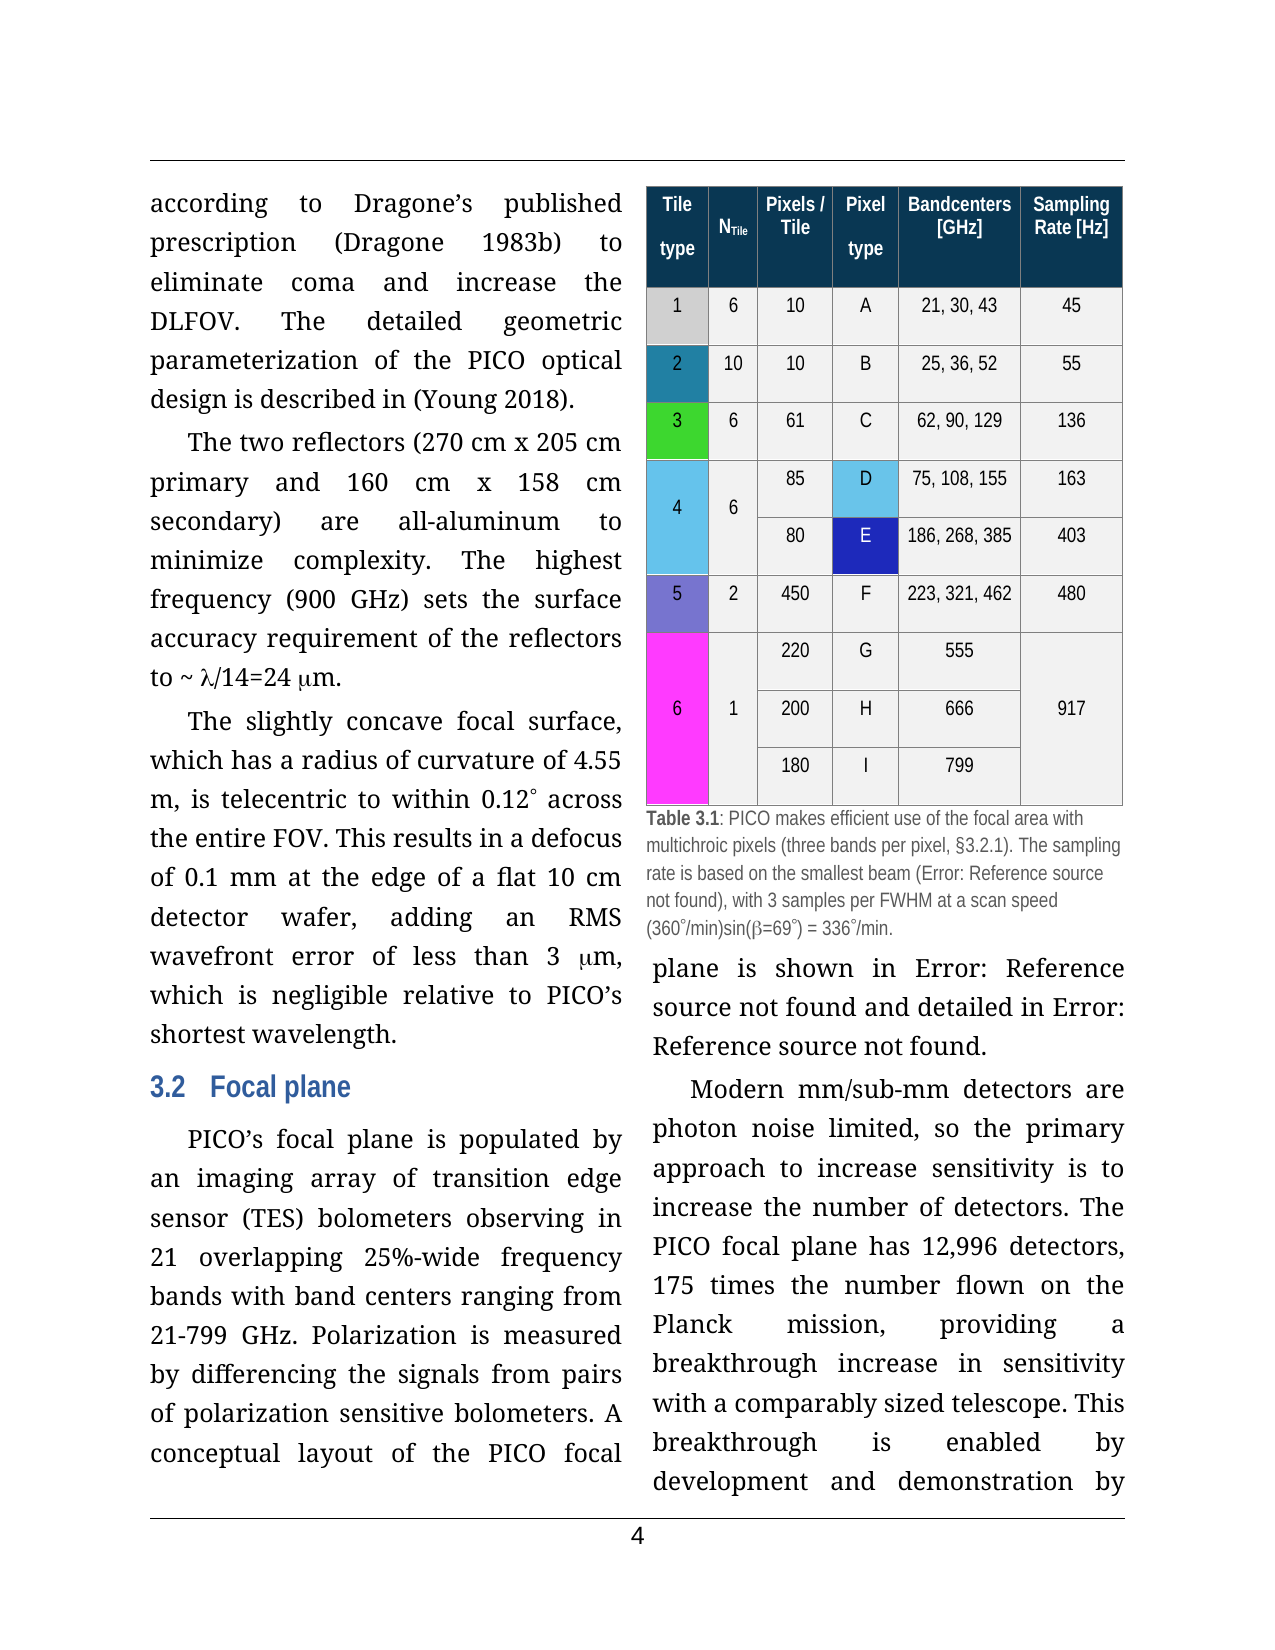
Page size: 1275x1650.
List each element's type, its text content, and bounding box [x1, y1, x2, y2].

table_header Table 3.1: PICO makes efficient use of the focal area with multichroic pixels (three bands per pixel, §3.2.1). The sampling rate is based on the smallest beam (Table 3.2), with 3 samples per FWHM at a scan speed (360/min)sin(=69) = 336/min. [646, 186, 1125, 945]
subtitle Focal plane [150, 1068, 622, 1104]
text The two reflectors (270 cm x 205 cm primary and 160 cm x 158 cm secondary) are all-aluminum to minimize complexity. The highest frequency (900 GHz) sets the surface accuracy requirement of the reflectors to ~ /14=24 m. [150, 425, 622, 694]
text The slightly concave focal surface, which has a radius of curvature of 4.55 m, is telecentric to within 0.12 across the entire FOV. This results in a defocus of 0.1 mm at the edge of a flat 10 cm detector wafer, adding an RMS wavefront error of less than 3 m, which is negligible relative to PICO’s shortest wavelength. [150, 703, 622, 1051]
text PICO’s focal plane is populated by an imaging array of transition edge sensor (TES) bolometers observing in 21 overlapping 25%-wide frequency bands with band centers ranging from 21-799 GHz. Polarization is measured by differencing the signals from pairs of polarization sensitive bolometers. A conceptual layout of the PICO focal plane is shown in Figure 3.3 and detailed in Table 3.1. [150, 1122, 622, 1469]
text PICO’s focal plane is populated by an imaging array of transition edge sensor (TES) bolometers observing in 21 overlapping 25%-wide frequency bands with band centers ranging from 21-799 GHz. Polarization is measured by differencing the signals from pairs of polarization sensitive bolometers. A conceptual layout of the PICO focal plane is shown in Figure 3.3 and detailed in Table 3.1. [652, 945, 1125, 1063]
